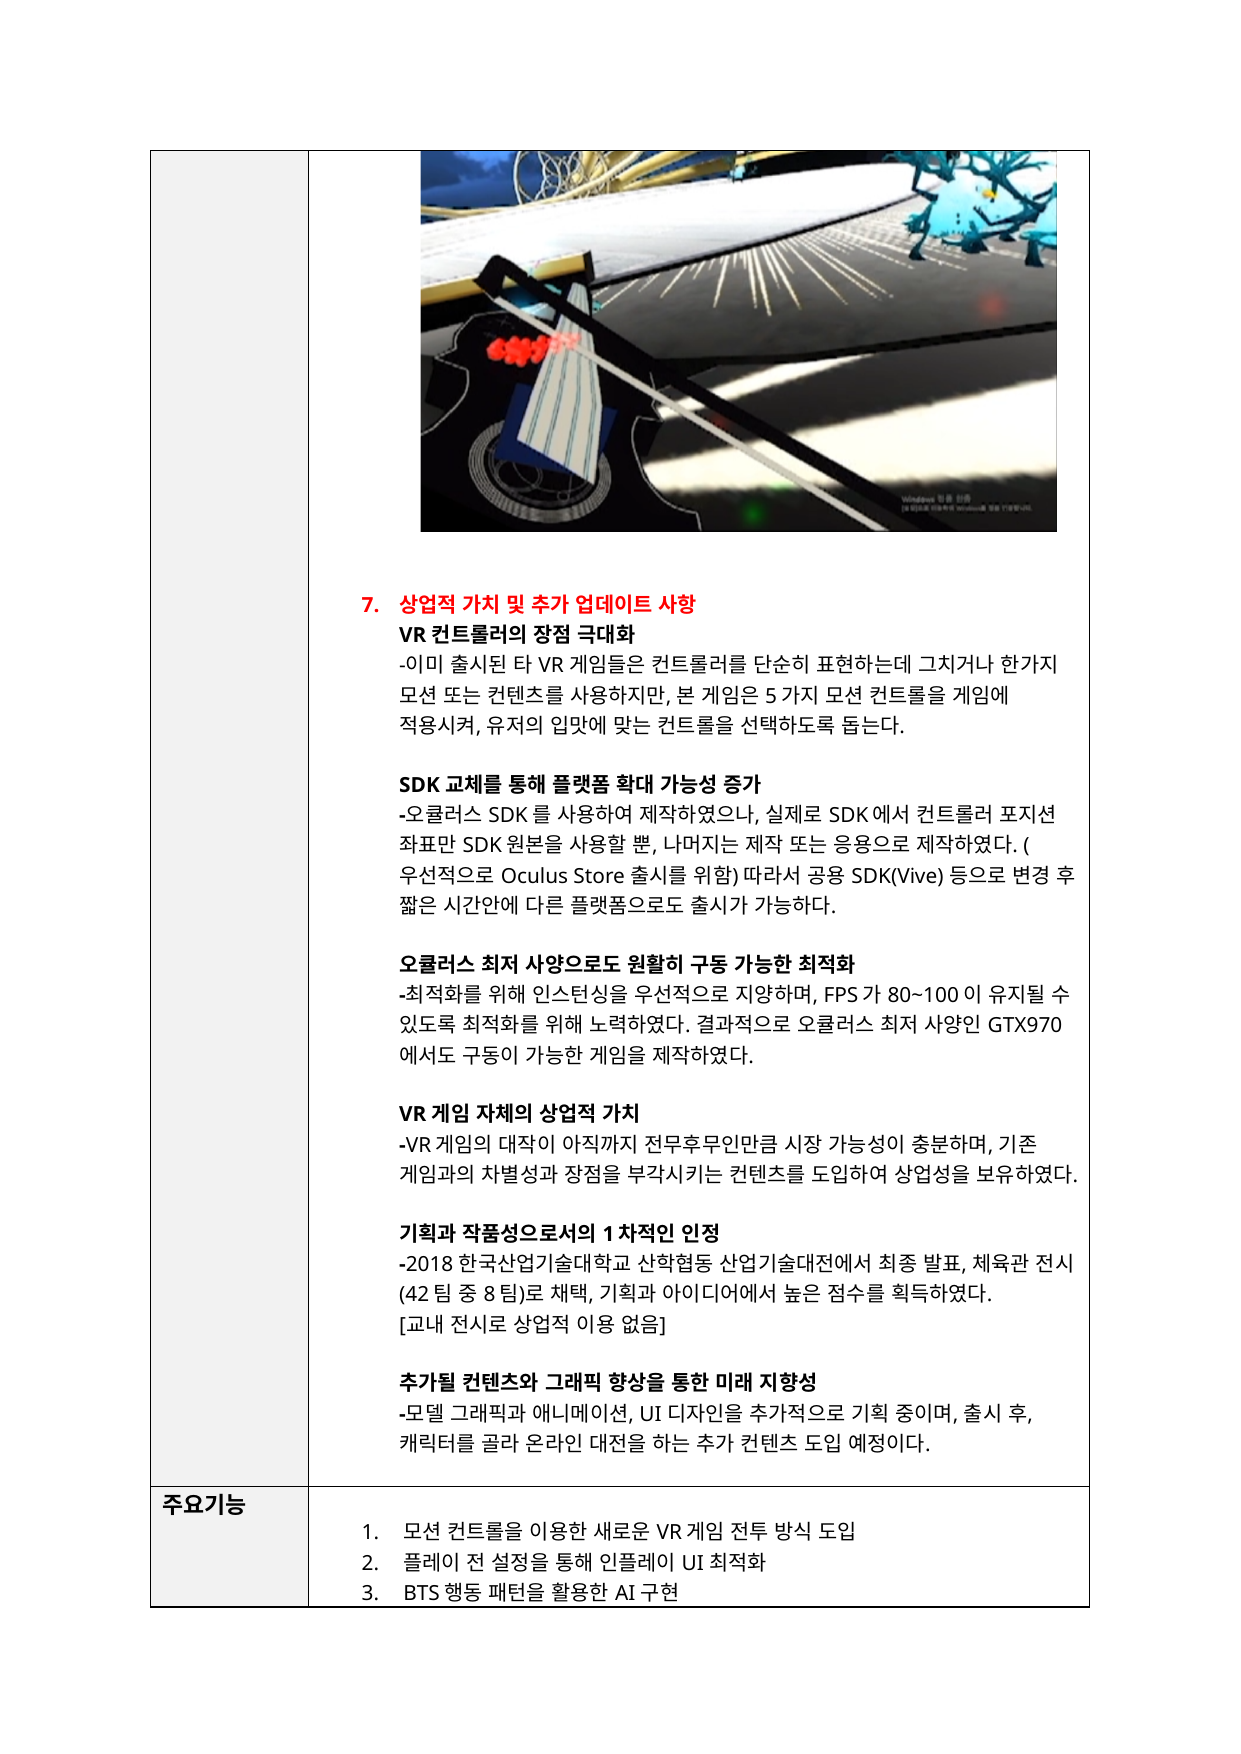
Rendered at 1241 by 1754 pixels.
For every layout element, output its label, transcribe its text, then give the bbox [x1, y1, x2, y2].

table_cell 주요기능 [151, 1487, 308, 1606]
picture [420, 151, 1057, 532]
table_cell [309, 1487, 1089, 1606]
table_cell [309, 151, 1089, 1486]
table_cell 소개 [151, 151, 308, 1486]
